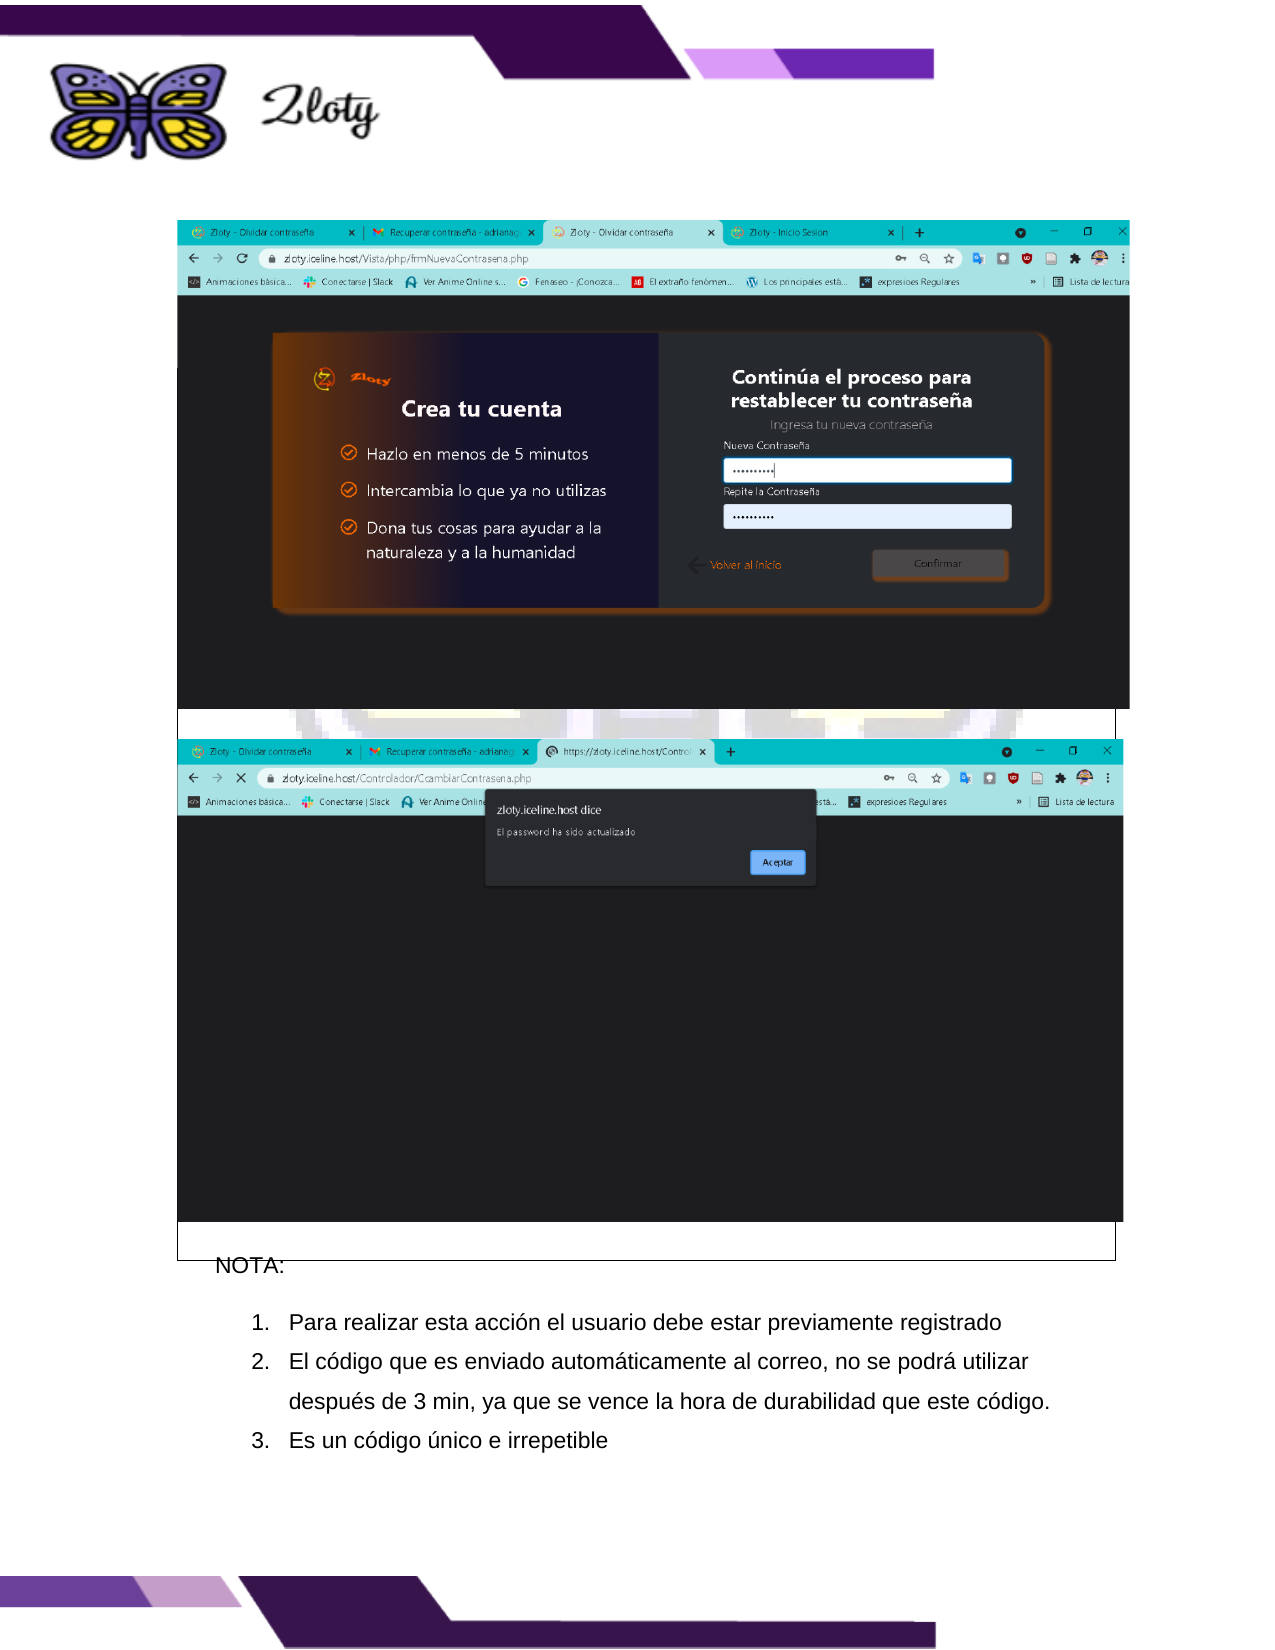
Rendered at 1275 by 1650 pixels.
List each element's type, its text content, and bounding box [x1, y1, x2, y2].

list Es un código único e irrepetible [251, 1427, 1116, 1453]
list Para realizar esta acción el usuario debe estar previamente registrado [251, 1309, 1116, 1335]
picture [177, 220, 1130, 709]
picture [0, 1576, 937, 1649]
list El código que es enviado automáticamente al correo, no se podrá utilizar después de 3 min, ya que se vence la hora de durabilidad que este código. [251, 1348, 1116, 1414]
picture [0, 5, 939, 188]
text NOTA: [177, 1252, 1116, 1279]
picture [177, 739, 1124, 1222]
